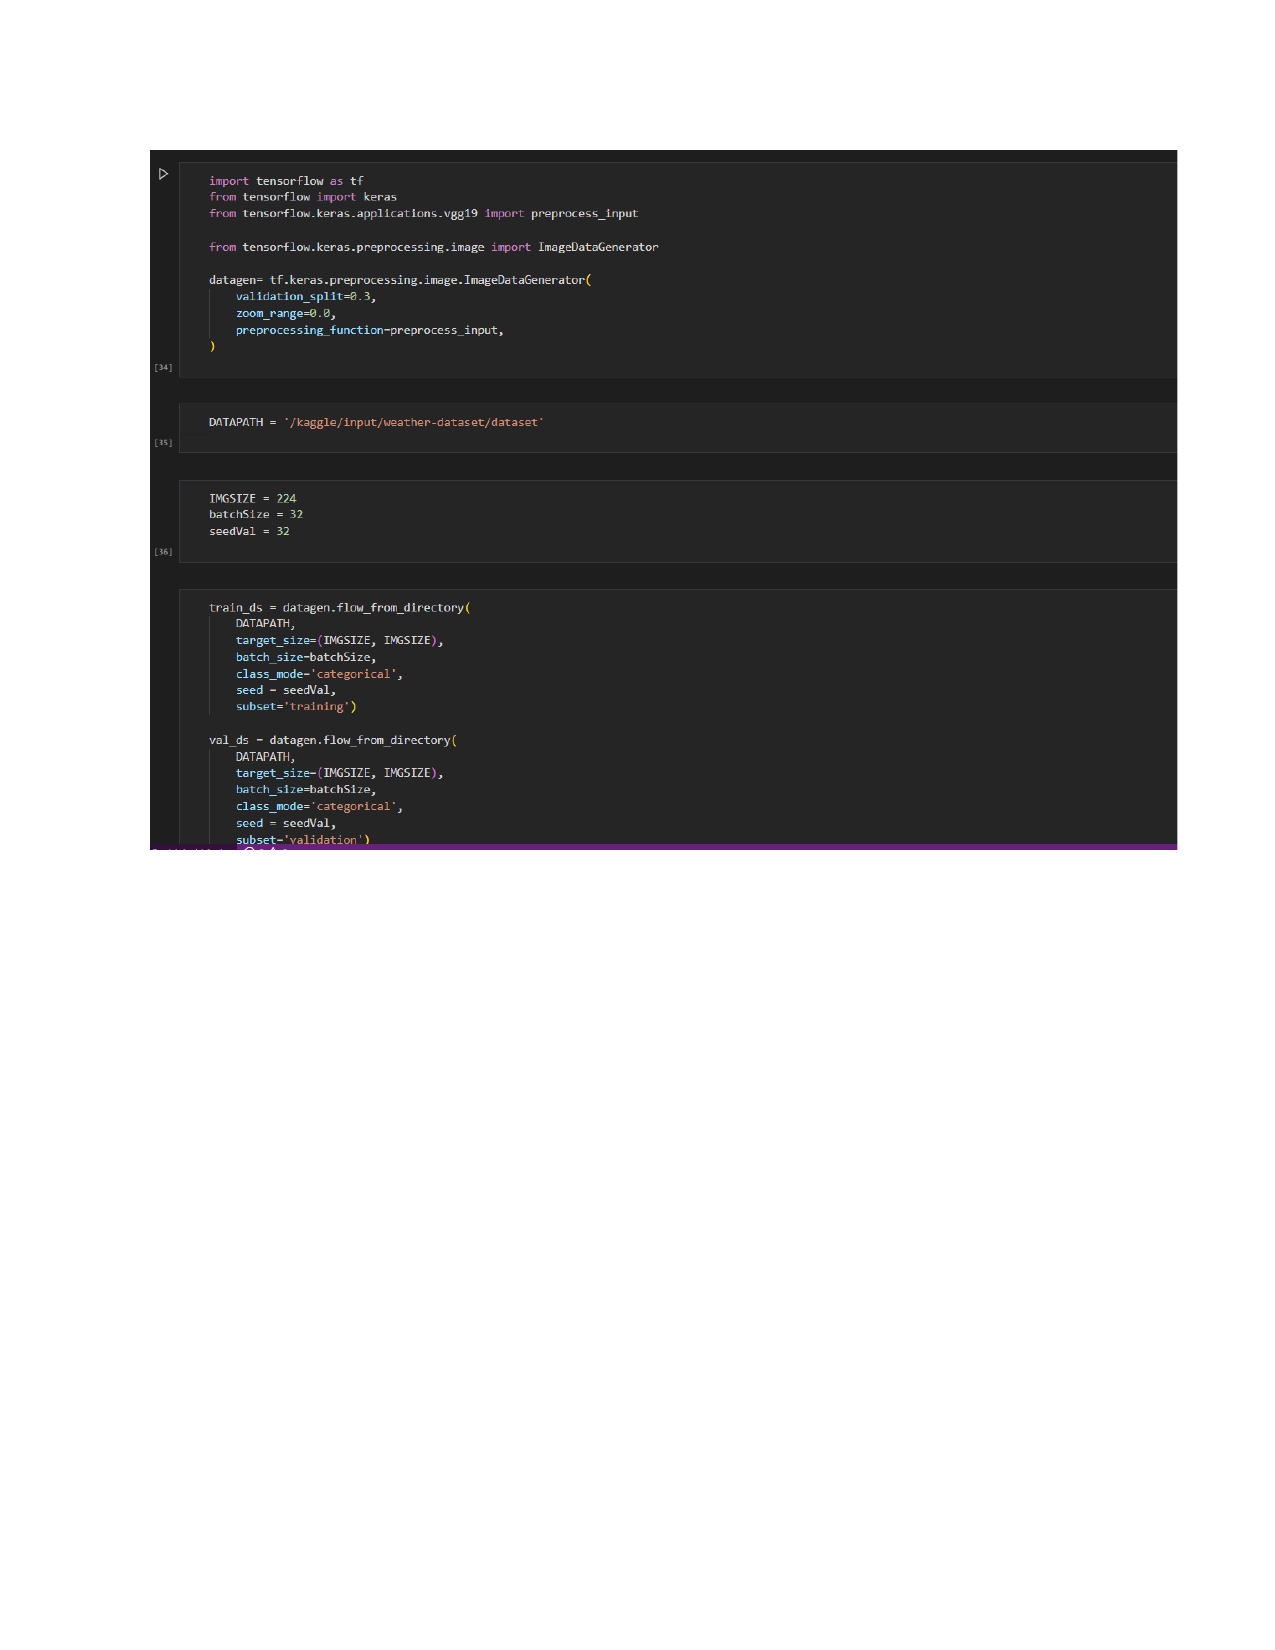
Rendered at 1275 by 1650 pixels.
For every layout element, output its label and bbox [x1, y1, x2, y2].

picture [150, 150, 1178, 850]
